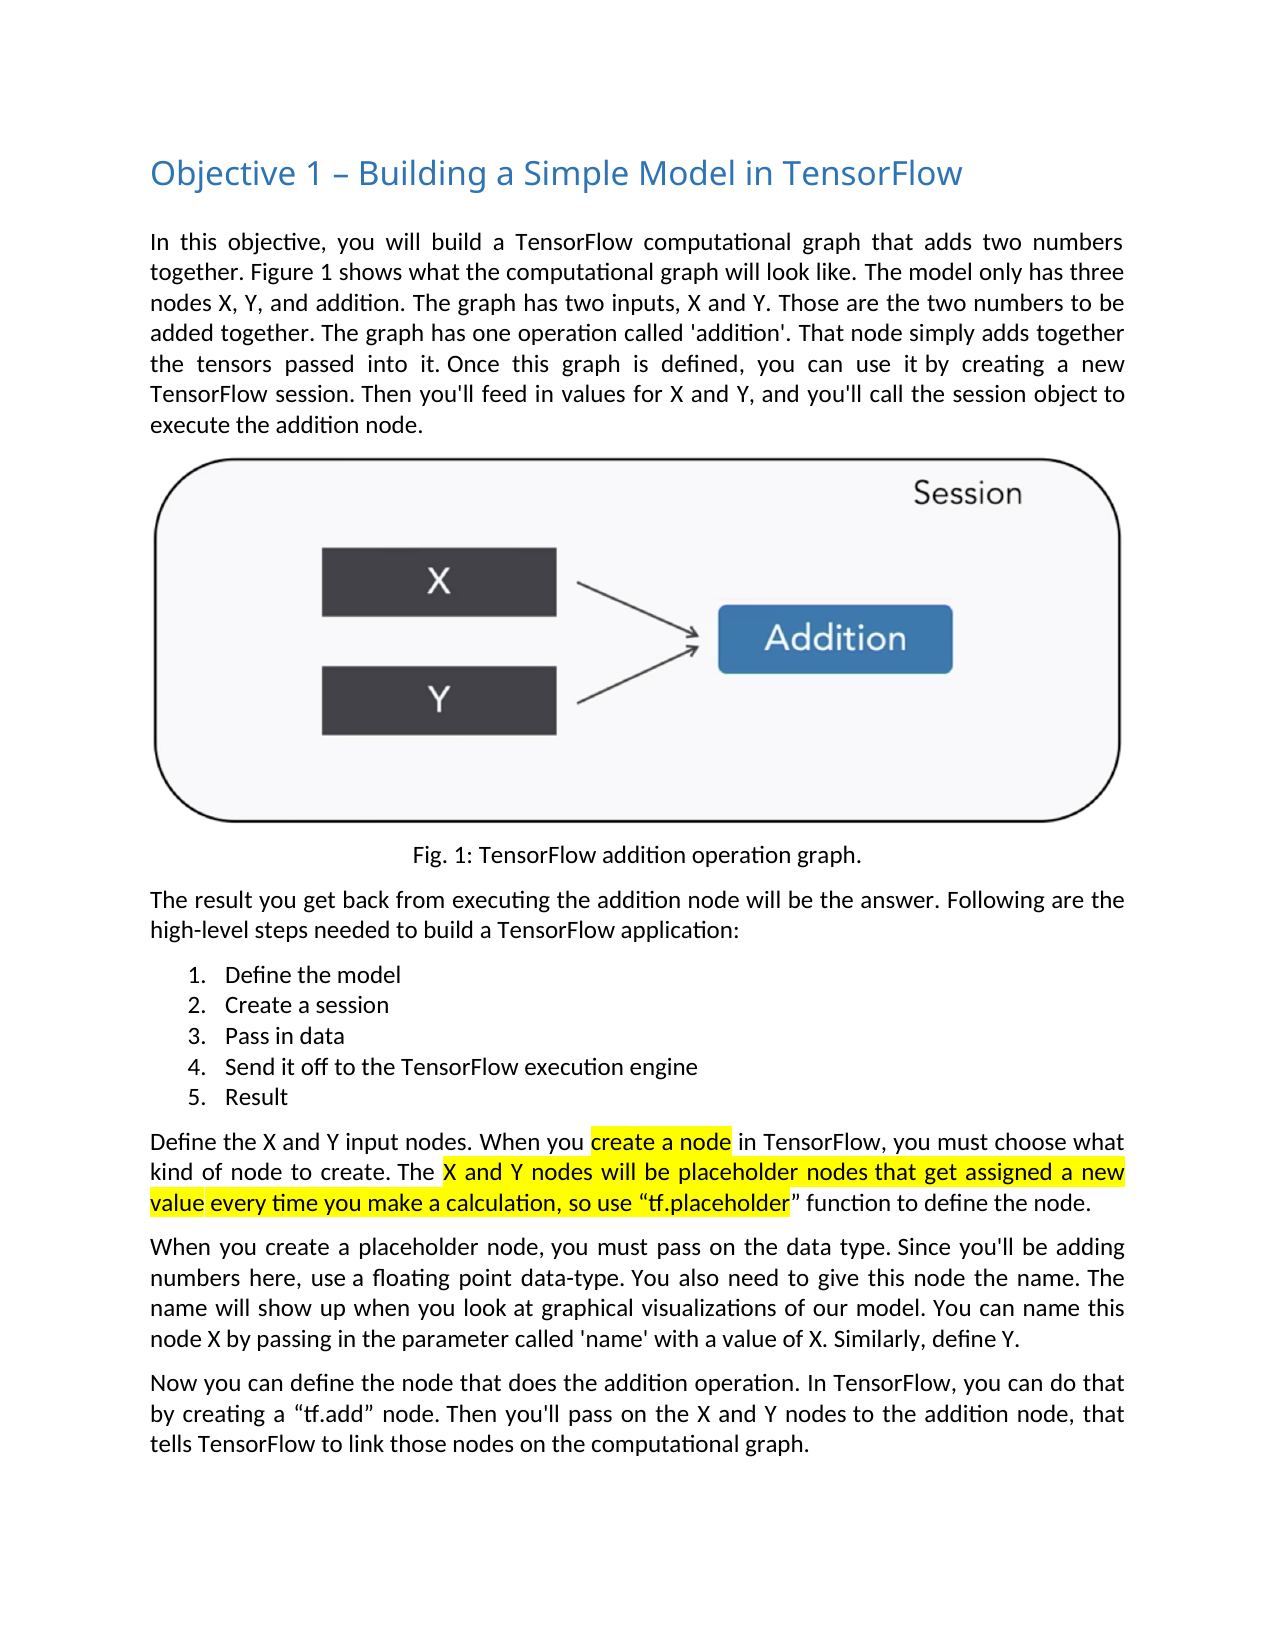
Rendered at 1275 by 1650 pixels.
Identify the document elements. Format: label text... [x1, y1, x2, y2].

list Define the model [187, 959, 1125, 990]
picture [150, 453, 1125, 826]
list Pass in data [187, 1020, 1125, 1051]
list Create a session [187, 990, 1125, 1020]
text When you create a placeholder node, you must pass on the data type. Since you'll be adding numbers here, use a floating point data-type. You also need to give this node the name. The name will show up when you look at graphical visualizations of our model. You can name this node X by passing in the parameter called 'name' with a value of X. Similarly, define Y. [150, 1231, 1125, 1353]
text In this objective, you will build a TensorFlow computational graph that adds two numbers together. Figure 1 shows what the computational graph will look like. The model only has three nodes X, Y, and addition. The graph has two inputs, X and Y. Those are the two numbers to be added together. The graph has one operation called 'addition'. That node simply adds together the tensors passed into it. Once this graph is defined, you can use it by creating a new TensorFlow session. Then you'll feed in values for X and Y, and you'll call the session object to execute the addition node. [150, 226, 1125, 439]
list Result [187, 1081, 1125, 1112]
text Define the X and Y input nodes. When you create a node in TensorFlow, you must choose what kind of node to create. The X and Y nodes will be placeholder nodes that get assigned a new value every time you make a calculation, so use “tf.placeholder” function to define the node. [150, 1126, 591, 1217]
subtitle Objective 1 – Building a Simple Model in TensorFlow [150, 150, 1125, 195]
text Now you can define the node that does the addition operation. In TensorFlow, you can do that by creating a “tf.add” node. Then you'll pass on the X and Y nodes to the addition node, that tells TensorFlow to link those nodes on the computational graph. [150, 1368, 1125, 1459]
text Fig. 1: TensorFlow addition operation graph. [150, 839, 1125, 870]
list Send it off to the TensorFlow execution engine [187, 1051, 1125, 1081]
text The result you get back from executing the addition node will be the answer. Following are the high-level steps needed to build a TensorFlow application: [150, 884, 1125, 945]
